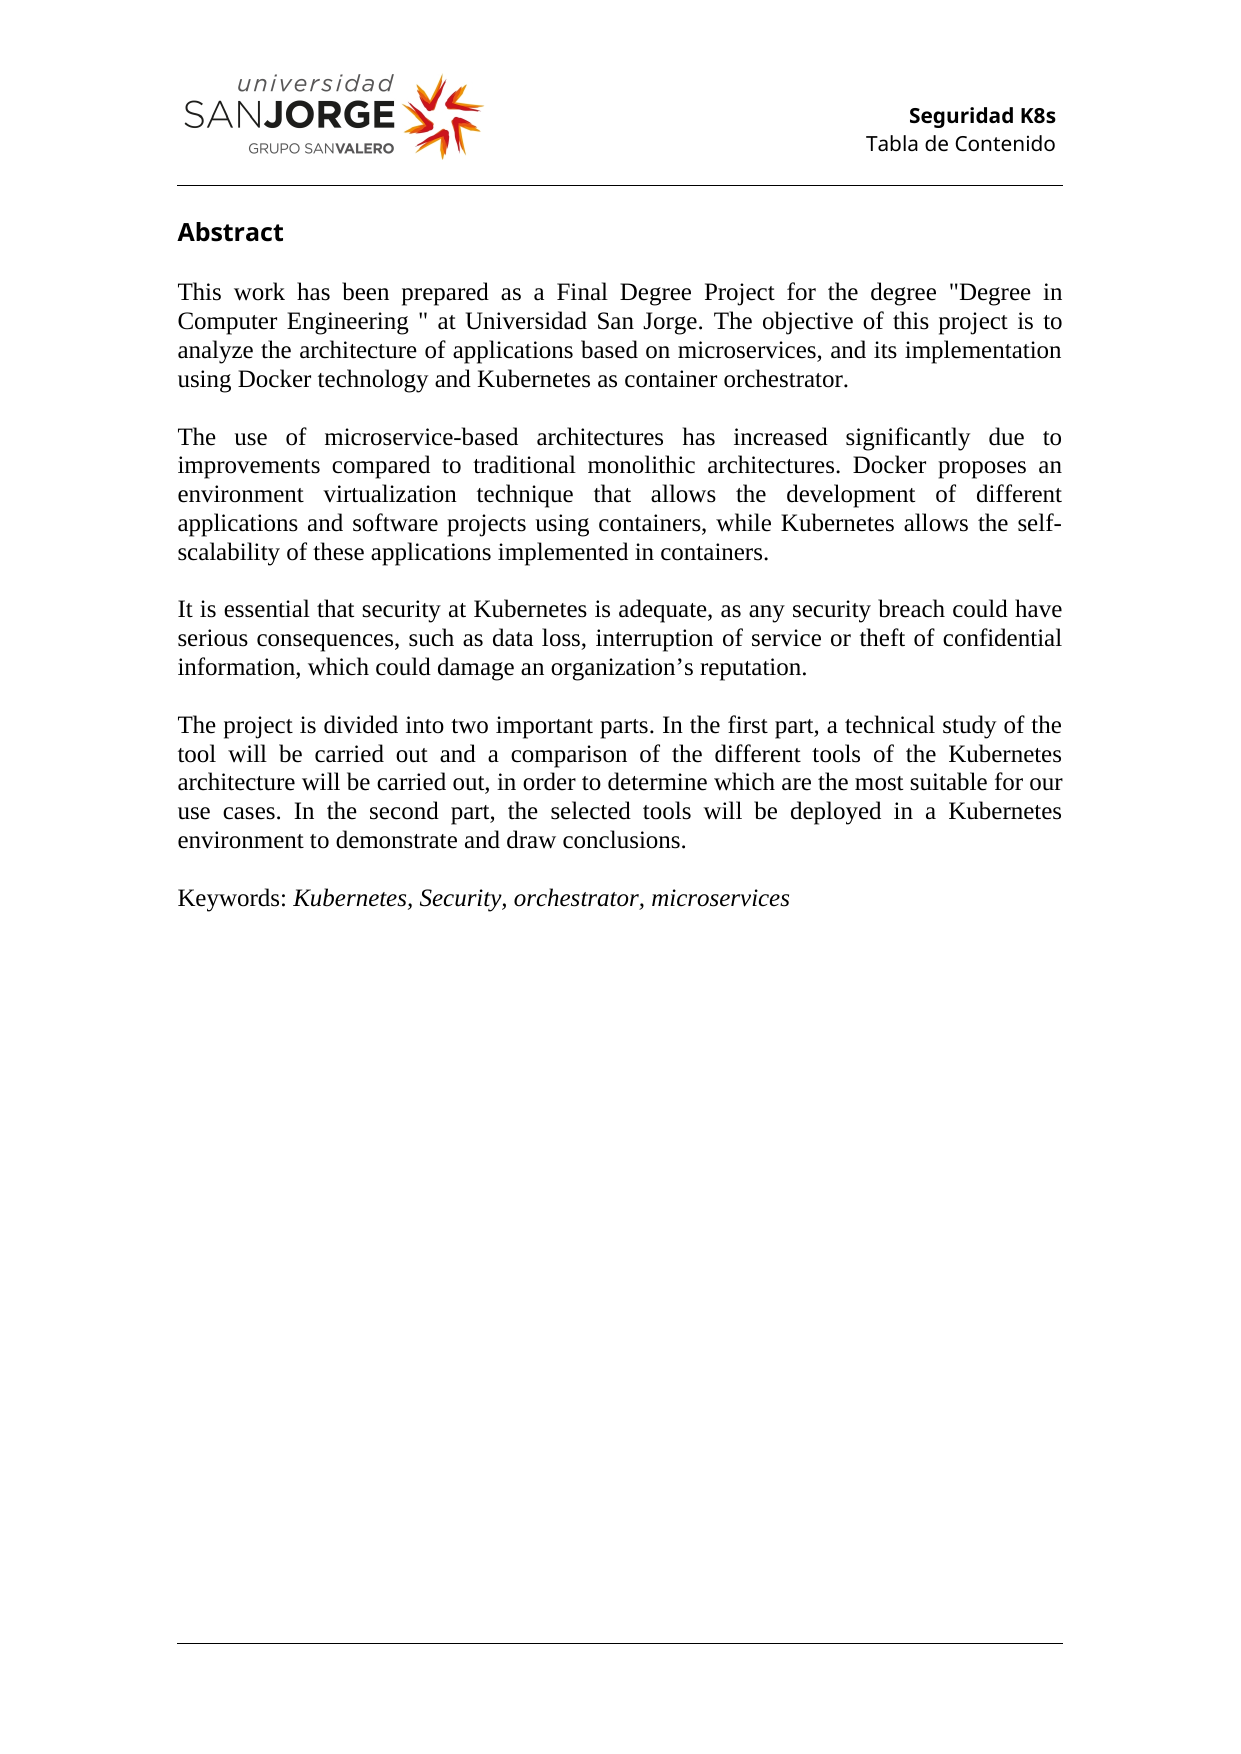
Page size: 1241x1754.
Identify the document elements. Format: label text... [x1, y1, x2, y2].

text The use of microservice-based architectures has increased significantly due to improvements compared to traditional monolithic architectures. Docker proposes an environment virtualization technique that allows the development of different applications and software projects using containers, while Kubernetes allows the self-scalability of these applications implemented in containers. [177, 422, 1063, 565]
text It is essential that security at Kubernetes is adequate, as any security breach could have serious consequences, such as data loss, interruption of service or theft of confidential information, which could damage an organization’s reputation. [177, 594, 1063, 681]
picture [184, 73, 485, 160]
subtitle Abstract [177, 214, 1063, 248]
text The project is divided into two important parts. In the first part, a technical study of the tool will be carried out and a comparison of the different tools of the Kubernetes architecture will be carried out, in order to determine which are the most suitable for our use cases. In the second part, the selected tools will be deployed in a Kubernetes environment to demonstrate and draw conclusions. [177, 710, 1063, 854]
text This work has been prepared as a Final Degree Project for the degree "Degree in Computer Engineering " at Universidad San Jorge. The objective of this project is to analyze the architecture of applications based on microservices, and its implementation using Docker technology and Kubernetes as container orchestrator. [177, 277, 1063, 392]
text Keywords: Kubernetes, Security, orchestrator, microservices [177, 883, 1063, 912]
